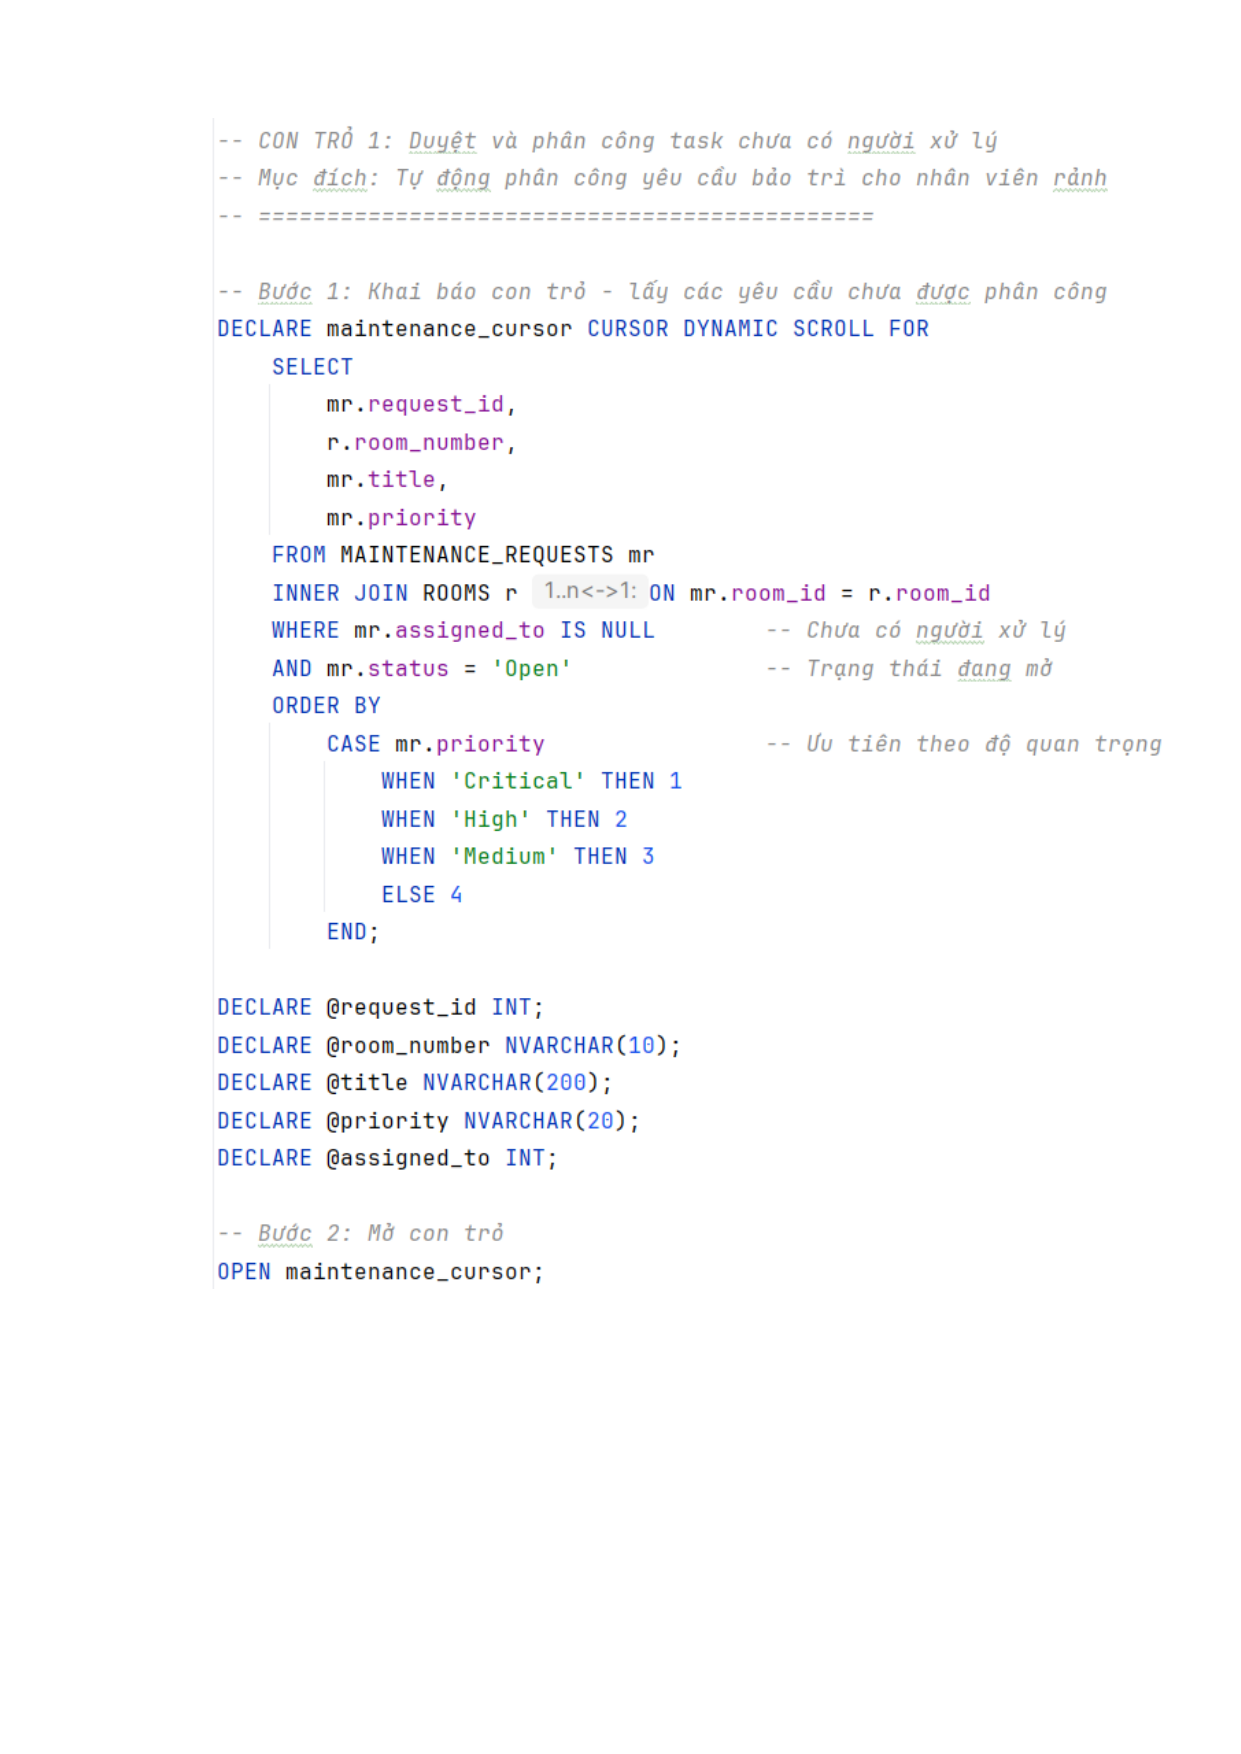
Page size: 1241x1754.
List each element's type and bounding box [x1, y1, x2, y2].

picture [206, 118, 1182, 1289]
